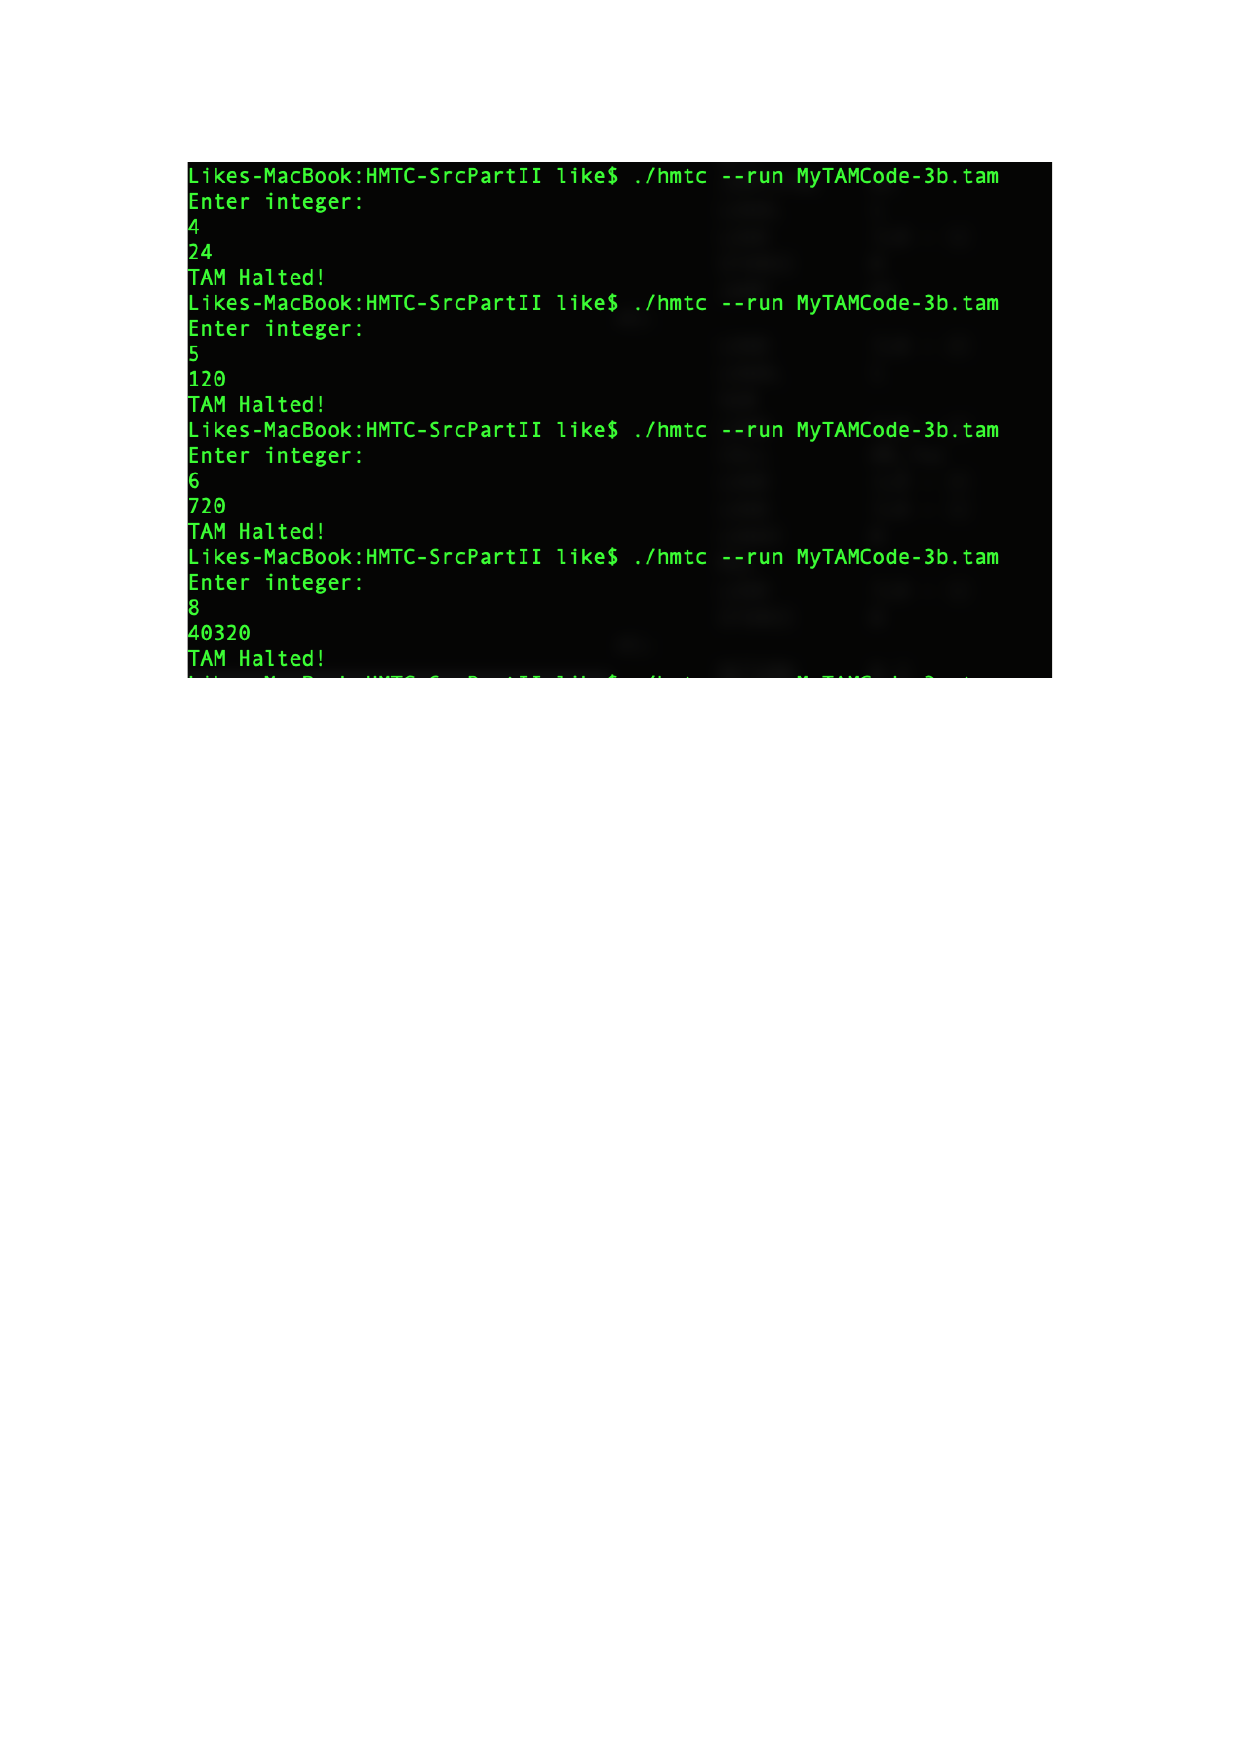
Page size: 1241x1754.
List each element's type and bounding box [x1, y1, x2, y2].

picture [187, 162, 1053, 678]
